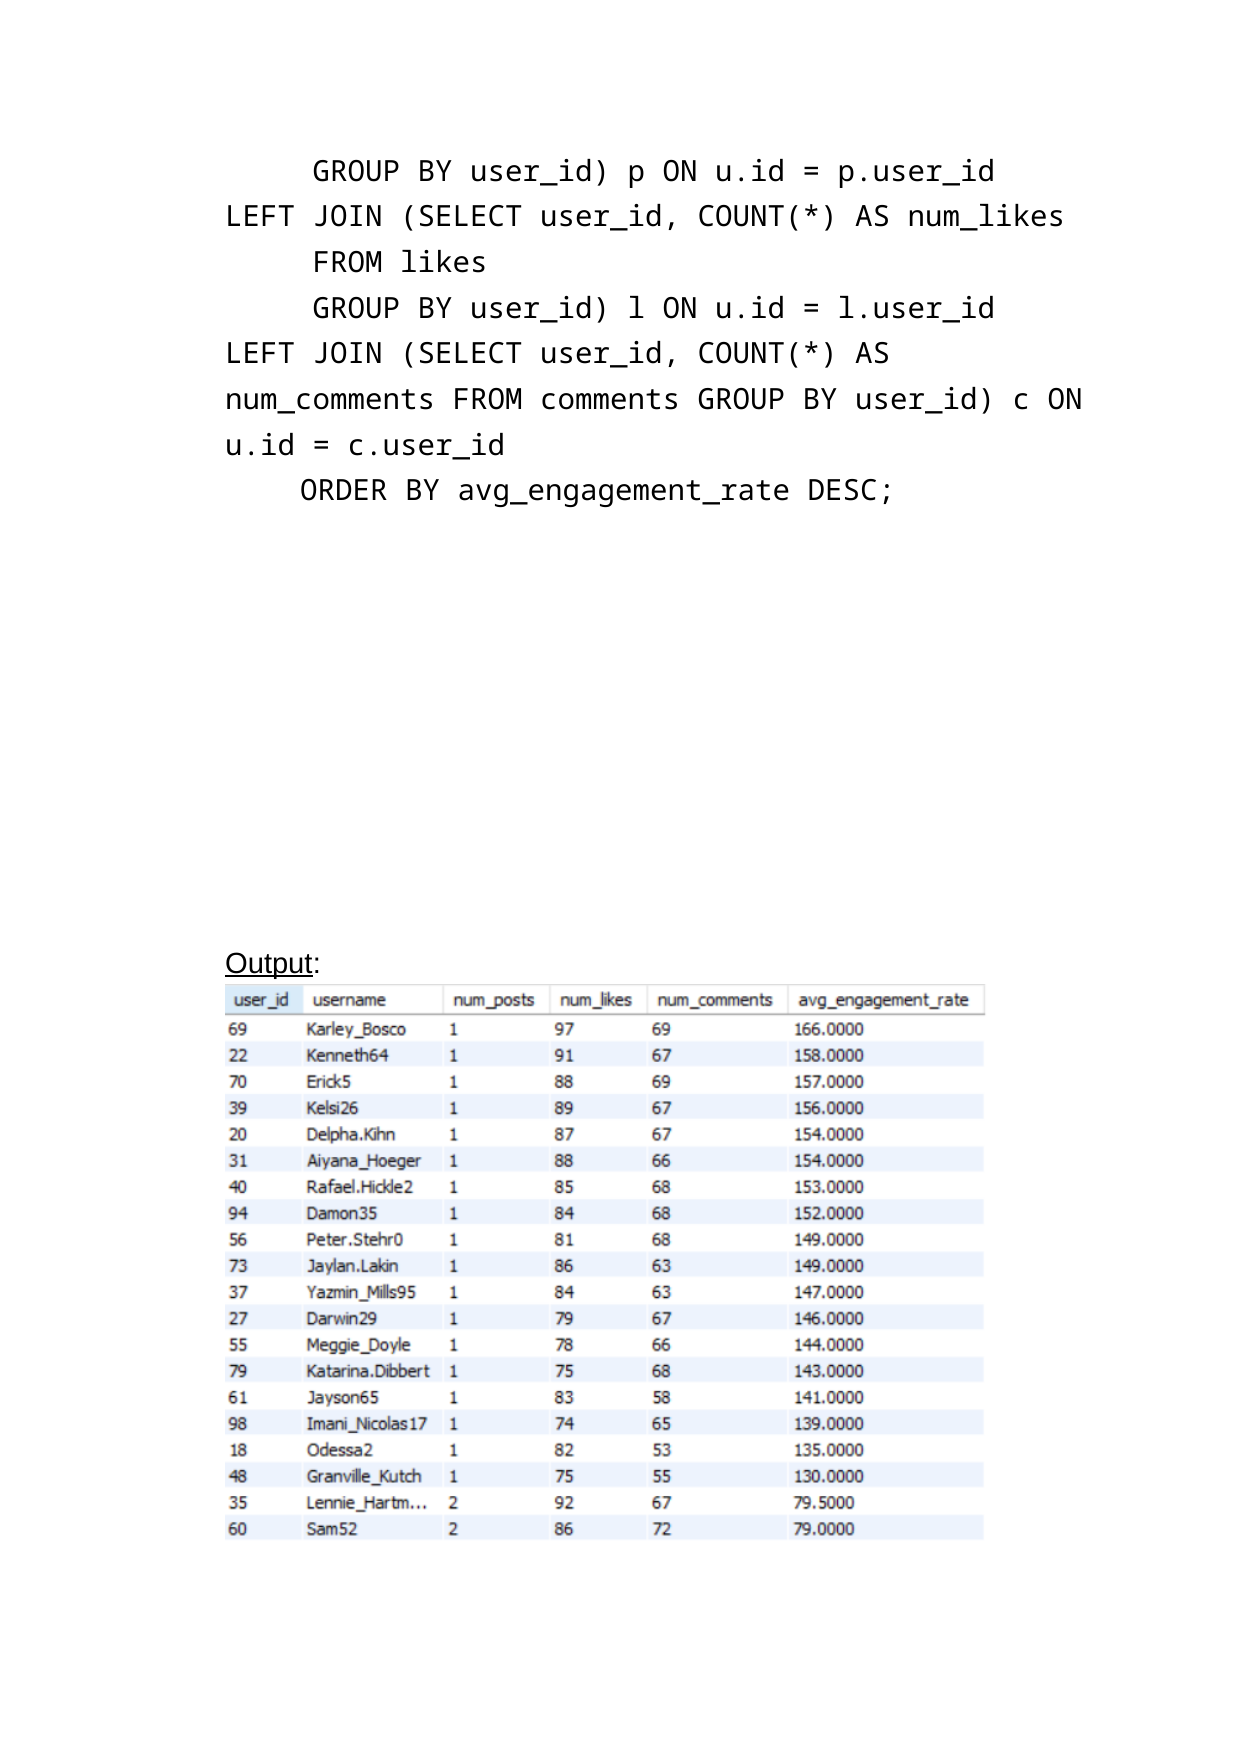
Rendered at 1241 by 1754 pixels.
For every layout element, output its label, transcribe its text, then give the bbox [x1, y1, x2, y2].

text GROUP BY user_id) l ON u.id = l.user_id [225, 287, 1090, 327]
text Output: [225, 946, 1090, 979]
text LEFT JOIN (SELECT user_id, COUNT(*) AS num_comments FROM comments GROUP BY user_id) c ON u.id = c.user_id [225, 332, 1090, 463]
text GROUP BY user_id) p ON u.id = p.user_id [225, 150, 1090, 190]
text LEFT JOIN (SELECT user_id, COUNT(*) AS num_likes [225, 196, 1090, 235]
text ORDER BY avg_engagement_rate DESC; [225, 469, 1090, 509]
picture [225, 984, 989, 1542]
text FROM likes [225, 241, 1090, 281]
